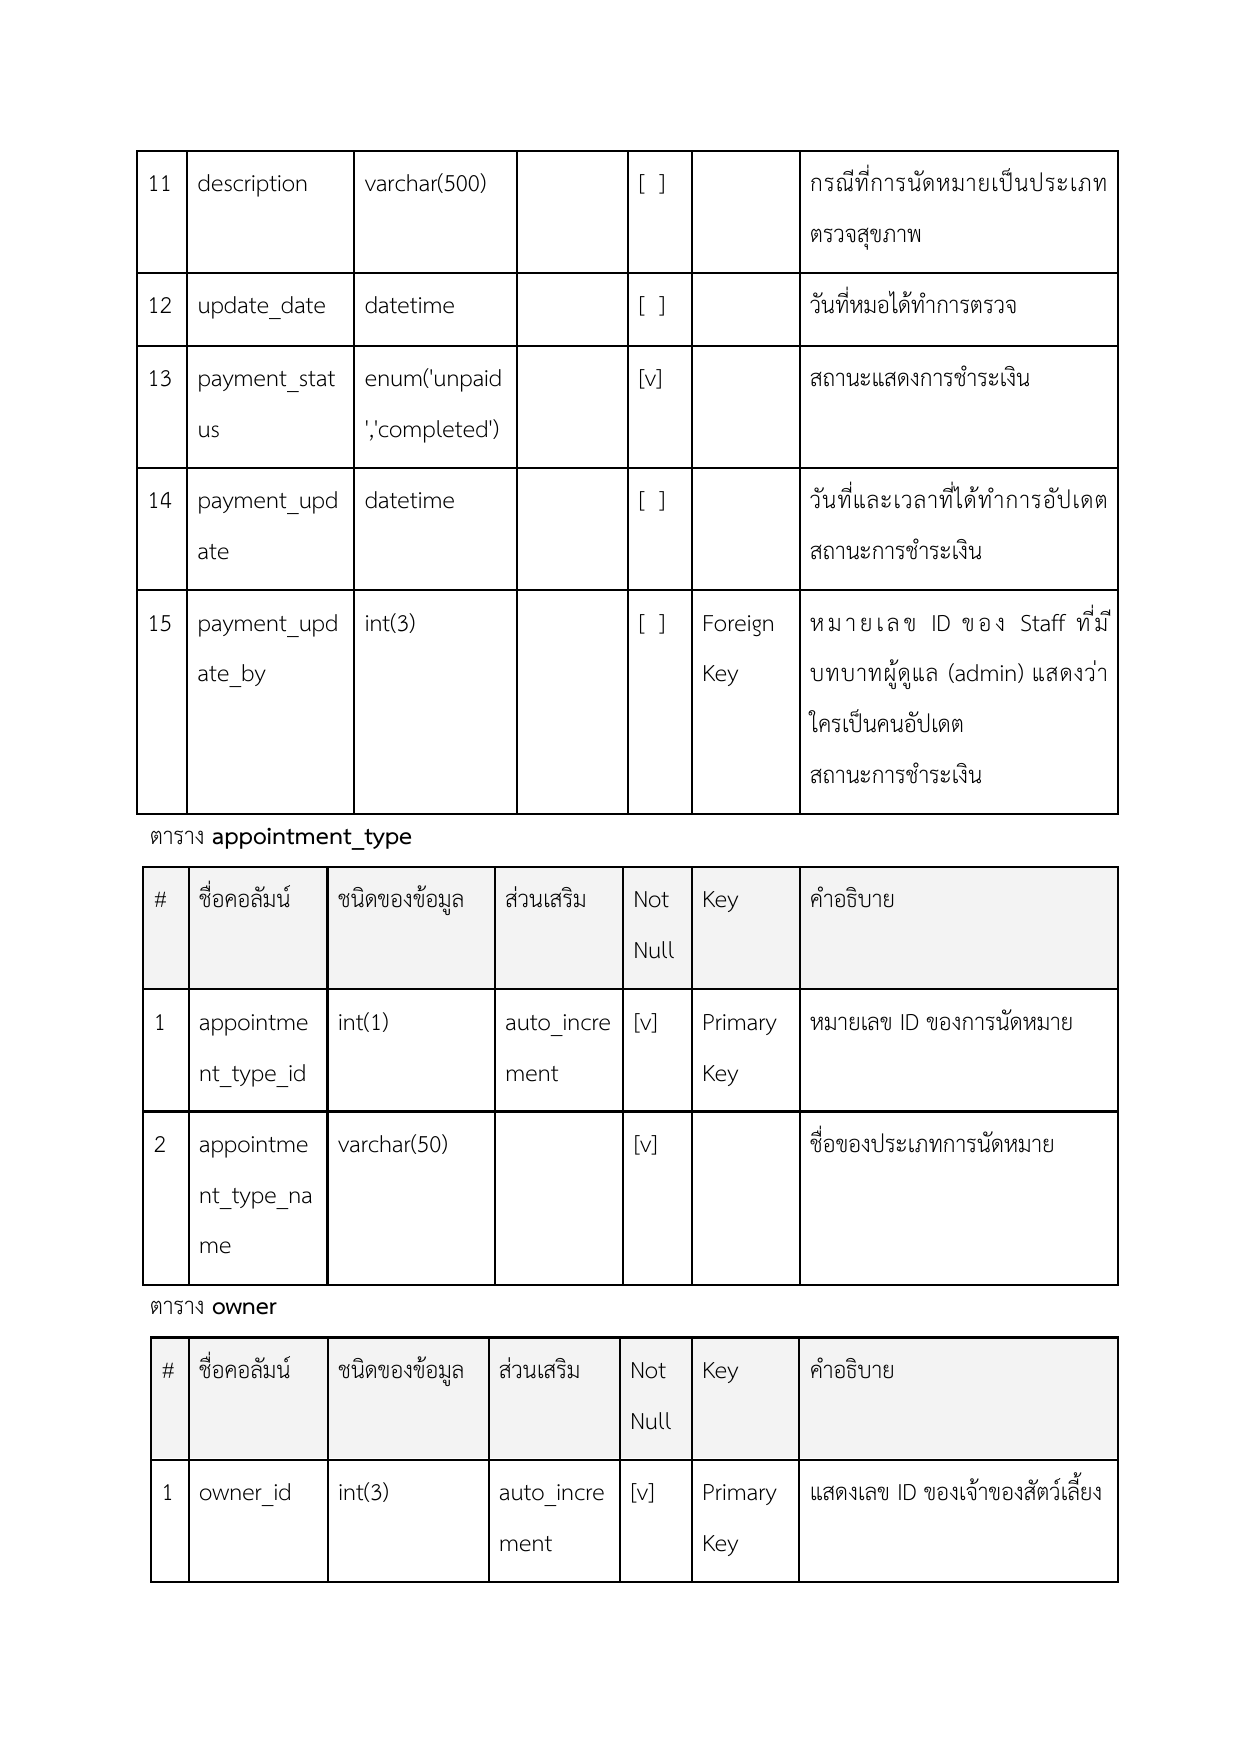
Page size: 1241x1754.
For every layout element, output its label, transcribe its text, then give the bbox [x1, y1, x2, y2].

subtitle ตาราง appointment_type [150, 815, 1090, 860]
table_cell [ ] [629, 152, 691, 272]
table_cell [ ] [629, 591, 691, 813]
table_cell 14 [138, 469, 186, 589]
table_cell datetime [355, 469, 516, 589]
table_cell [693, 1113, 799, 1283]
table_header ชื่อคอลัมน์ [190, 868, 326, 988]
table_cell varchar(50) [329, 1113, 494, 1283]
table_cell 13 [138, 347, 186, 467]
table_cell [ ] [629, 274, 691, 345]
table_cell [518, 469, 627, 589]
table_cell int(3) [355, 591, 516, 813]
table_cell Primary Key [693, 1461, 798, 1581]
table_cell 2 [144, 1113, 188, 1283]
table_header คำอธิบาย [800, 1339, 1117, 1458]
table_cell [v] [624, 990, 691, 1110]
table_cell auto_increment [496, 990, 622, 1110]
table_header ส่วนเสริม [490, 1339, 619, 1458]
table_cell int(1) [329, 990, 494, 1110]
table_cell กรณีที่การนัดหมายเป็นประเภทตรวจสุขภาพ [801, 152, 1117, 272]
table_cell [693, 469, 799, 589]
table_header ส่วนเสริม [496, 868, 622, 988]
table_header Not Null [624, 868, 691, 988]
table_header Not Null [621, 1339, 691, 1458]
table_cell 15 [138, 591, 186, 813]
table_cell payment_update_by [188, 591, 353, 813]
table_cell appointment_type_id [190, 990, 326, 1110]
table_cell 11 [138, 152, 186, 272]
table_header Key [693, 1339, 798, 1458]
table_cell Primary Key [693, 990, 799, 1110]
table_cell description [188, 152, 353, 272]
table_cell datetime [355, 274, 516, 345]
table_header ชนิดของข้อมูล [329, 868, 494, 988]
table_header Key [693, 868, 799, 988]
table_cell update_date [188, 274, 353, 345]
table_cell payment_status [188, 347, 353, 467]
table_cell enum('unpaid','completed') [355, 347, 516, 467]
table_cell [v] [624, 1113, 691, 1283]
table_header คำอธิบาย [801, 868, 1117, 988]
table_cell [ ] [629, 469, 691, 589]
table_cell payment_update [188, 469, 353, 589]
table_cell 12 [138, 274, 186, 345]
table_cell int(3) [329, 1461, 488, 1581]
table_cell [v] [629, 347, 691, 467]
table_cell [693, 274, 799, 345]
table_cell แสดงเลข ID ของเจ้าของสัตว์เลี้ยง [800, 1461, 1117, 1581]
table_cell 1 [152, 1461, 188, 1581]
table_cell owner_id [190, 1461, 327, 1581]
table_cell หมายเลข ID ของการนัดหมาย [801, 990, 1117, 1110]
table_cell [693, 152, 799, 272]
table_cell 1 [144, 990, 188, 1110]
table_cell auto_increment [490, 1461, 619, 1581]
table_cell [496, 1113, 622, 1283]
table_cell สถานะแสดงการชำระเงิน [801, 347, 1117, 467]
table_cell วันที่หมอได้ทำการตรวจ [801, 274, 1117, 345]
table_header ชนิดของข้อมูล [329, 1339, 488, 1458]
table_header # [152, 1339, 188, 1458]
subtitle ตาราง owner [150, 1286, 1090, 1330]
table_cell [518, 591, 627, 813]
table_cell ชื่อของประเภทการนัดหมาย [801, 1113, 1117, 1283]
table_cell วันที่และเวลาที่ได้ทำการอัปเดตสถานะการชำระเงิน [801, 469, 1117, 589]
table_cell [v] [621, 1461, 691, 1581]
table_cell [518, 152, 627, 272]
table_cell หมายเลข ID ของ Staff ที่มีบทบาทผู้ดูแล (admin) แสดงว่าใครเป็นคนอัปเดต สถานะการชำระเงิน [801, 591, 1117, 813]
table_cell Foreign Key [693, 591, 799, 813]
table_cell [518, 347, 627, 467]
table_cell appointment_type_name [190, 1113, 326, 1283]
table_header ชื่อคอลัมน์ [190, 1339, 327, 1458]
table_cell varchar(500) [355, 152, 516, 272]
table_cell [518, 274, 627, 345]
table_header # [144, 868, 188, 988]
table_cell [693, 347, 799, 467]
